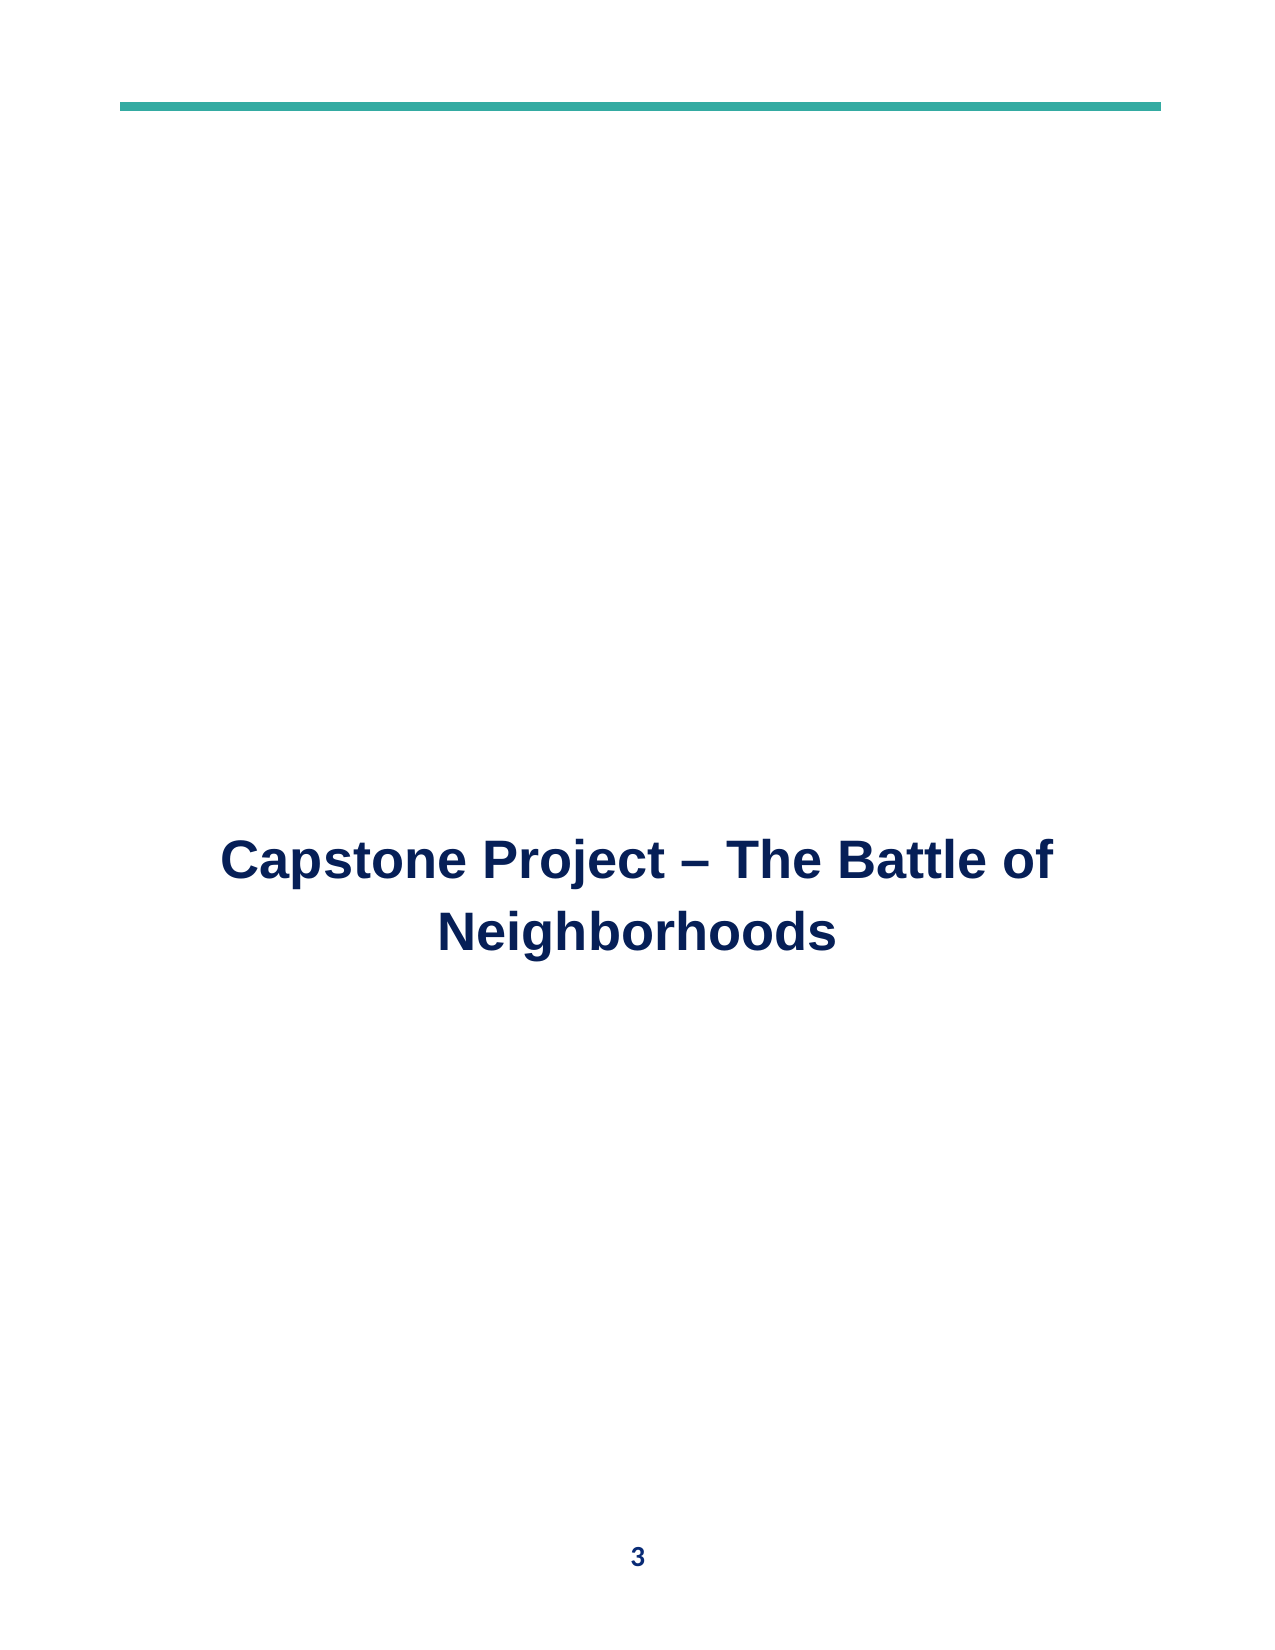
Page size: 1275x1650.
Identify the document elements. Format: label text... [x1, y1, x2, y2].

subtitle Capstone Project – The Battle of Neighborhoods [120, 828, 1155, 962]
